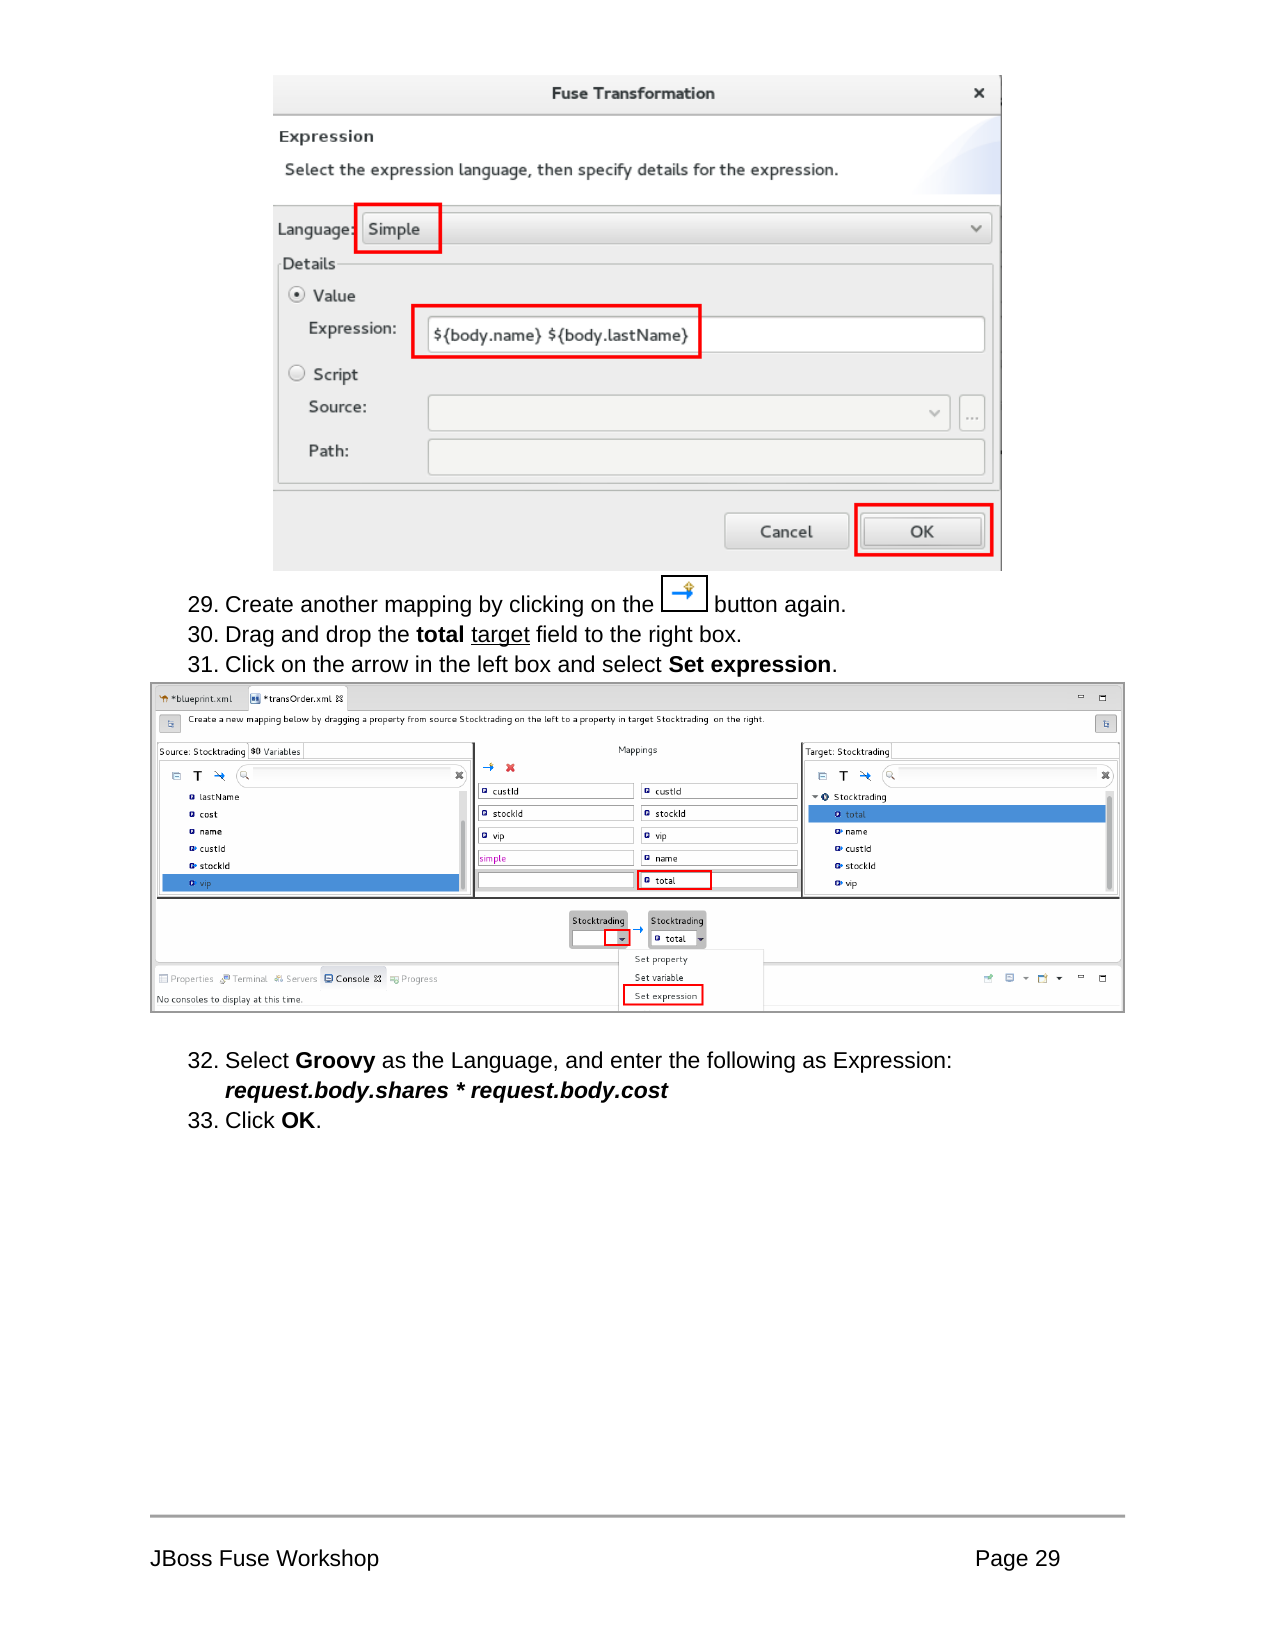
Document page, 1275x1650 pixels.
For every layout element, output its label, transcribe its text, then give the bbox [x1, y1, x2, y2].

list Click on the arrow in the left box and select Set expression. [187, 651, 1125, 678]
list Click OK. [187, 1107, 1125, 1134]
list Drag and drop the total target field to the right box. [187, 621, 1125, 647]
list Select Groovy as the Language, and enter the following as Expression: request.body.shares * request.body.cost [187, 1047, 1125, 1103]
list Create another mapping by clicking on the button again. [187, 575, 1125, 617]
picture [273, 75, 1002, 571]
picture [663, 577, 706, 610]
picture [152, 684, 1123, 1011]
